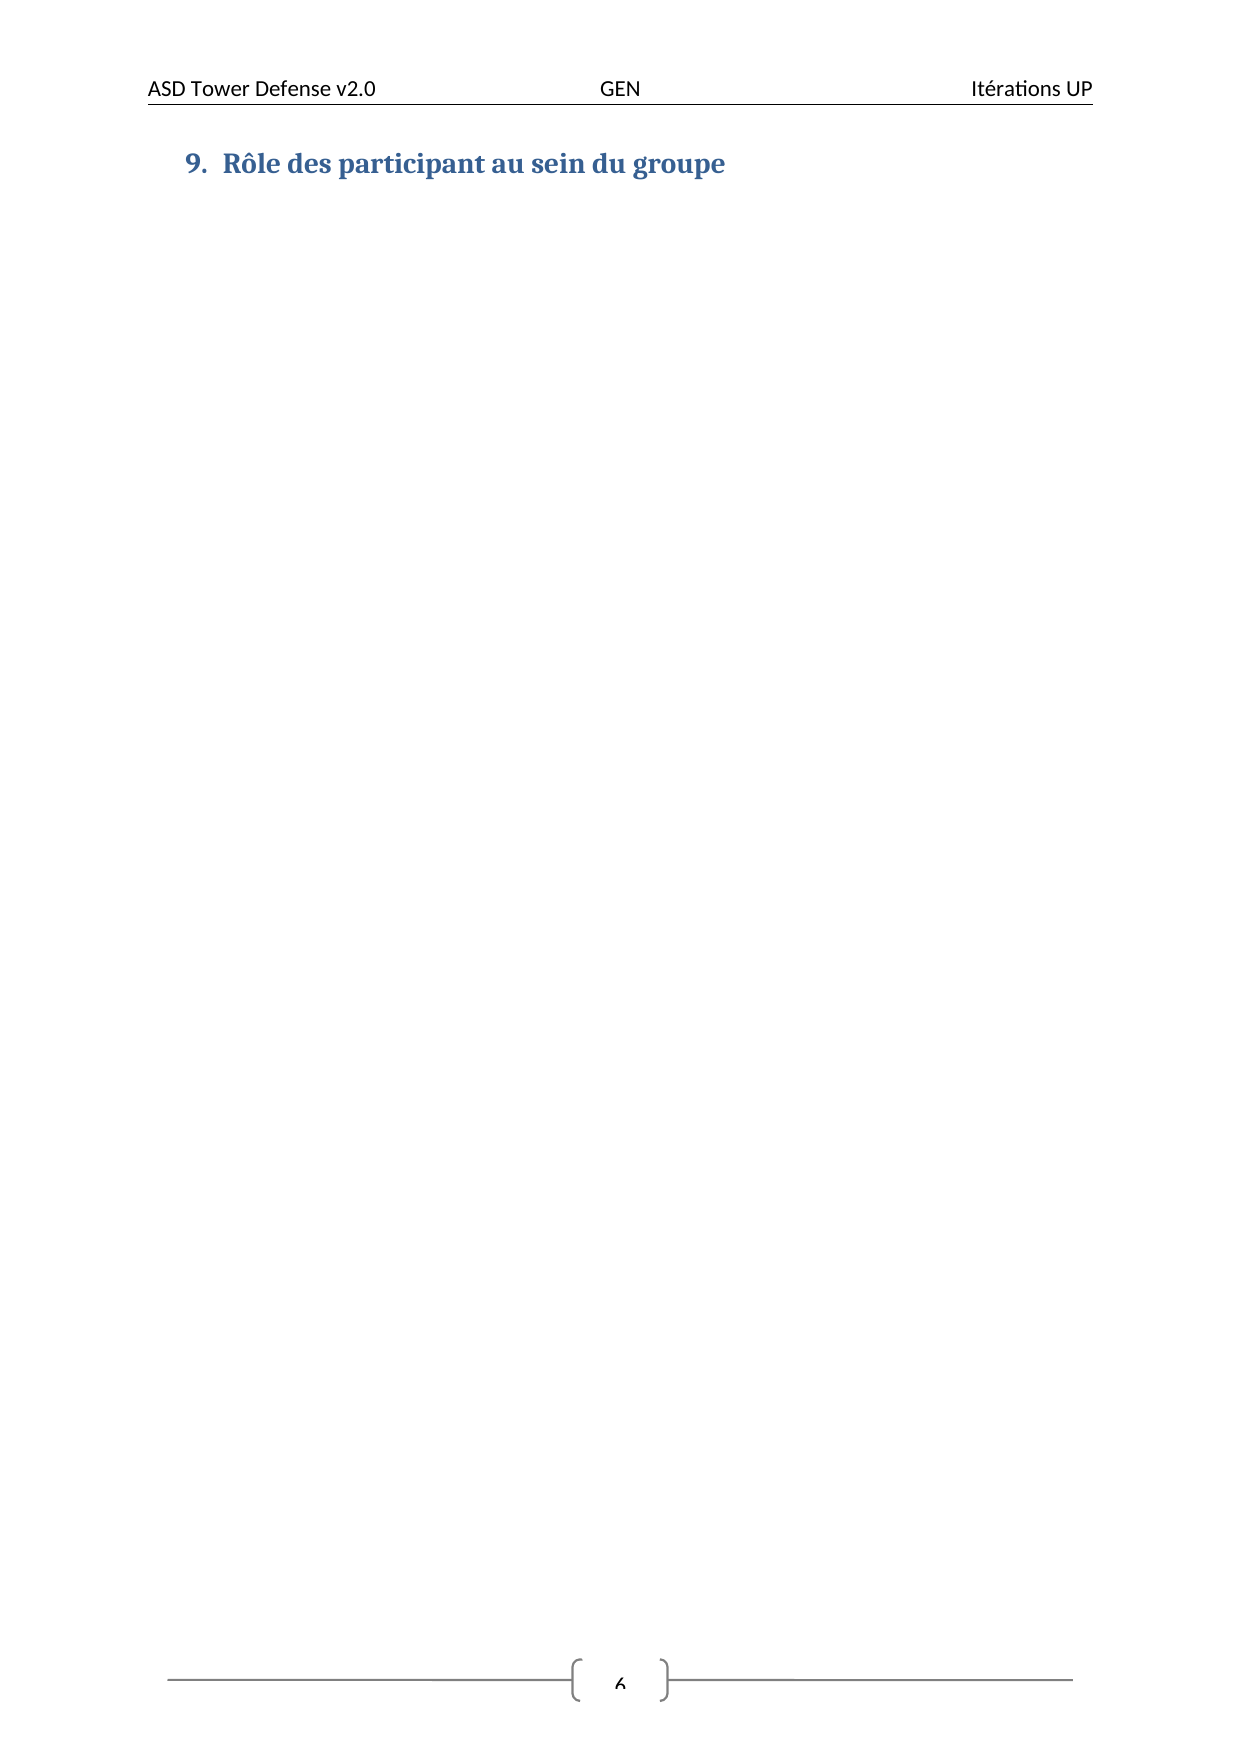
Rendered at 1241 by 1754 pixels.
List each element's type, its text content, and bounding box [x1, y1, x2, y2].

subtitle Rôle des participant au sein du groupe [185, 148, 1093, 181]
